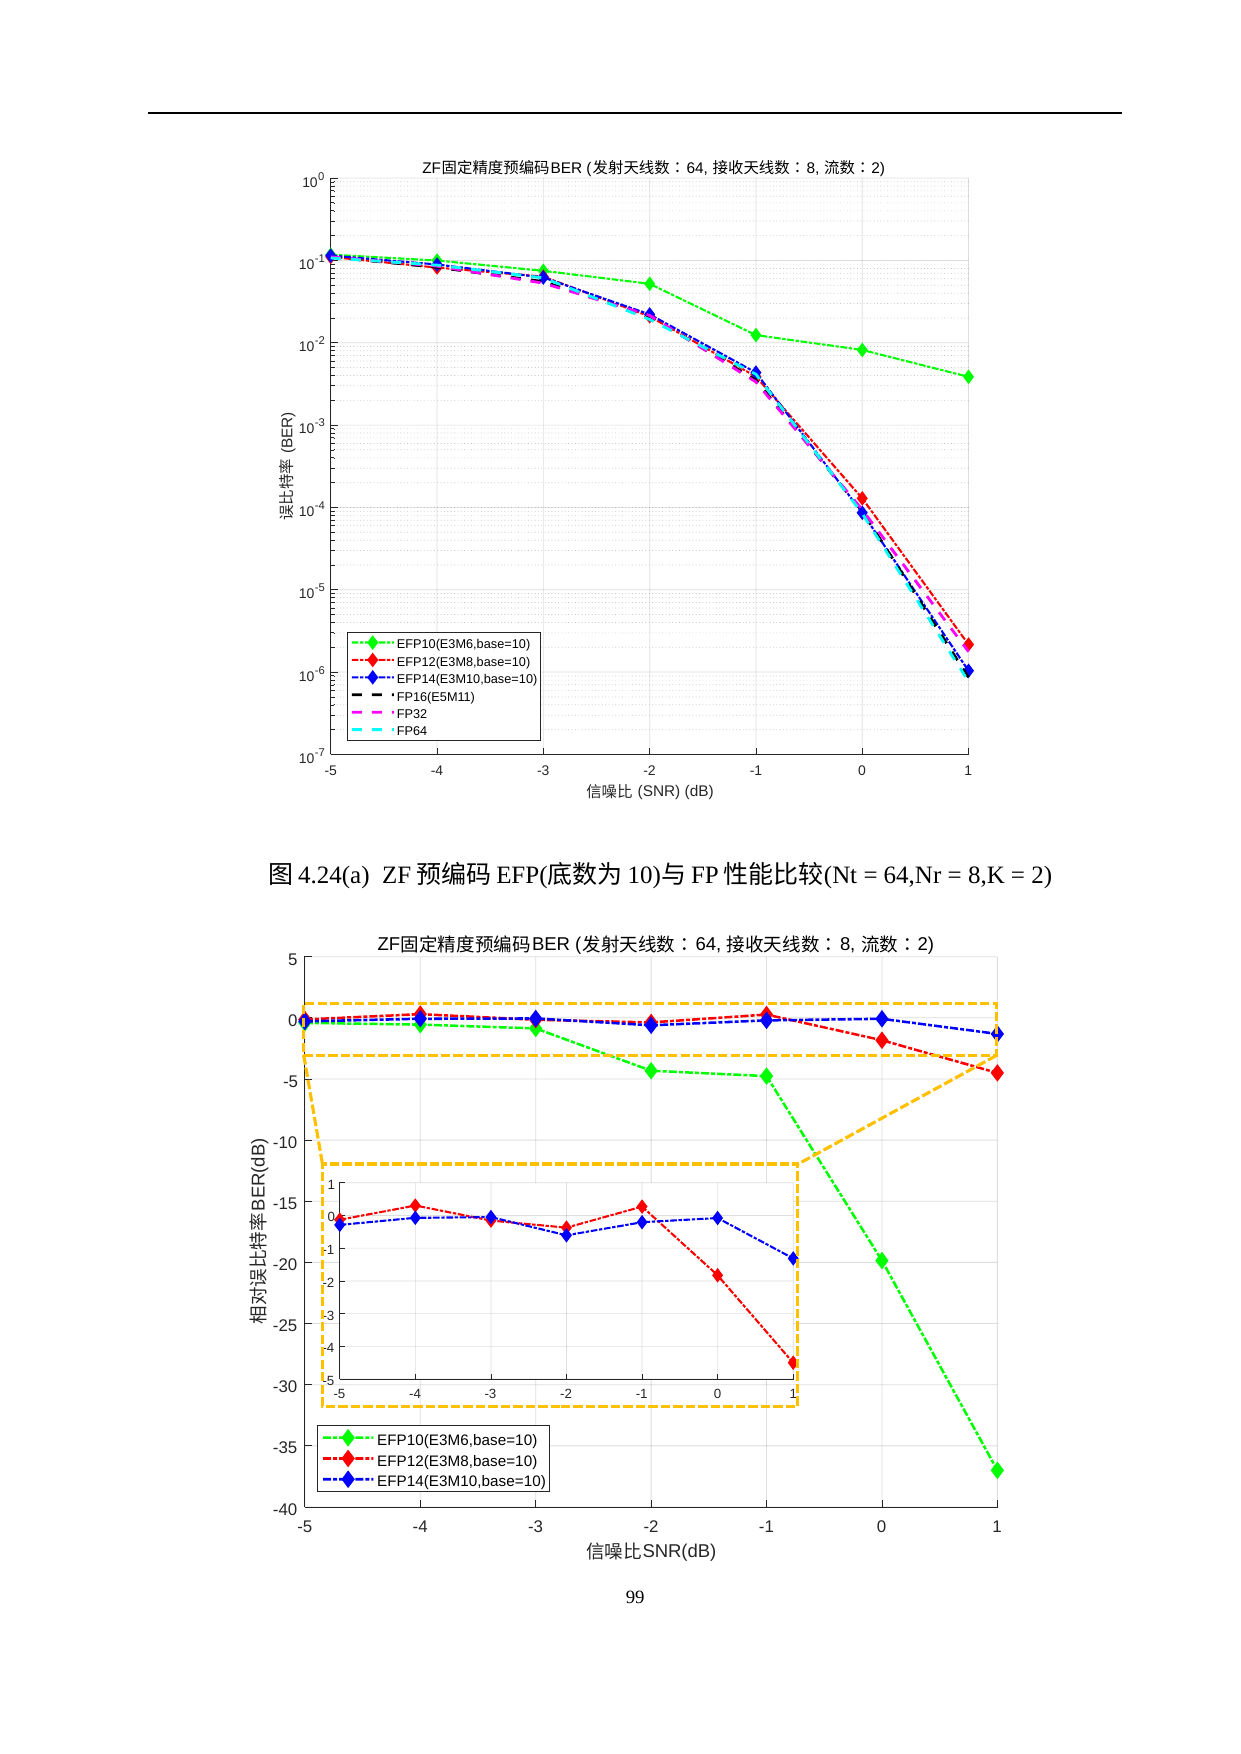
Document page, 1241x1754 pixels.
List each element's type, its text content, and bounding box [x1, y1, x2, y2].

text 图4.24(a) ZF预编码EFP(底数为10)与FP性能比较(Nt = 64,Nr = 8,K = 2) [148, 838, 1122, 906]
